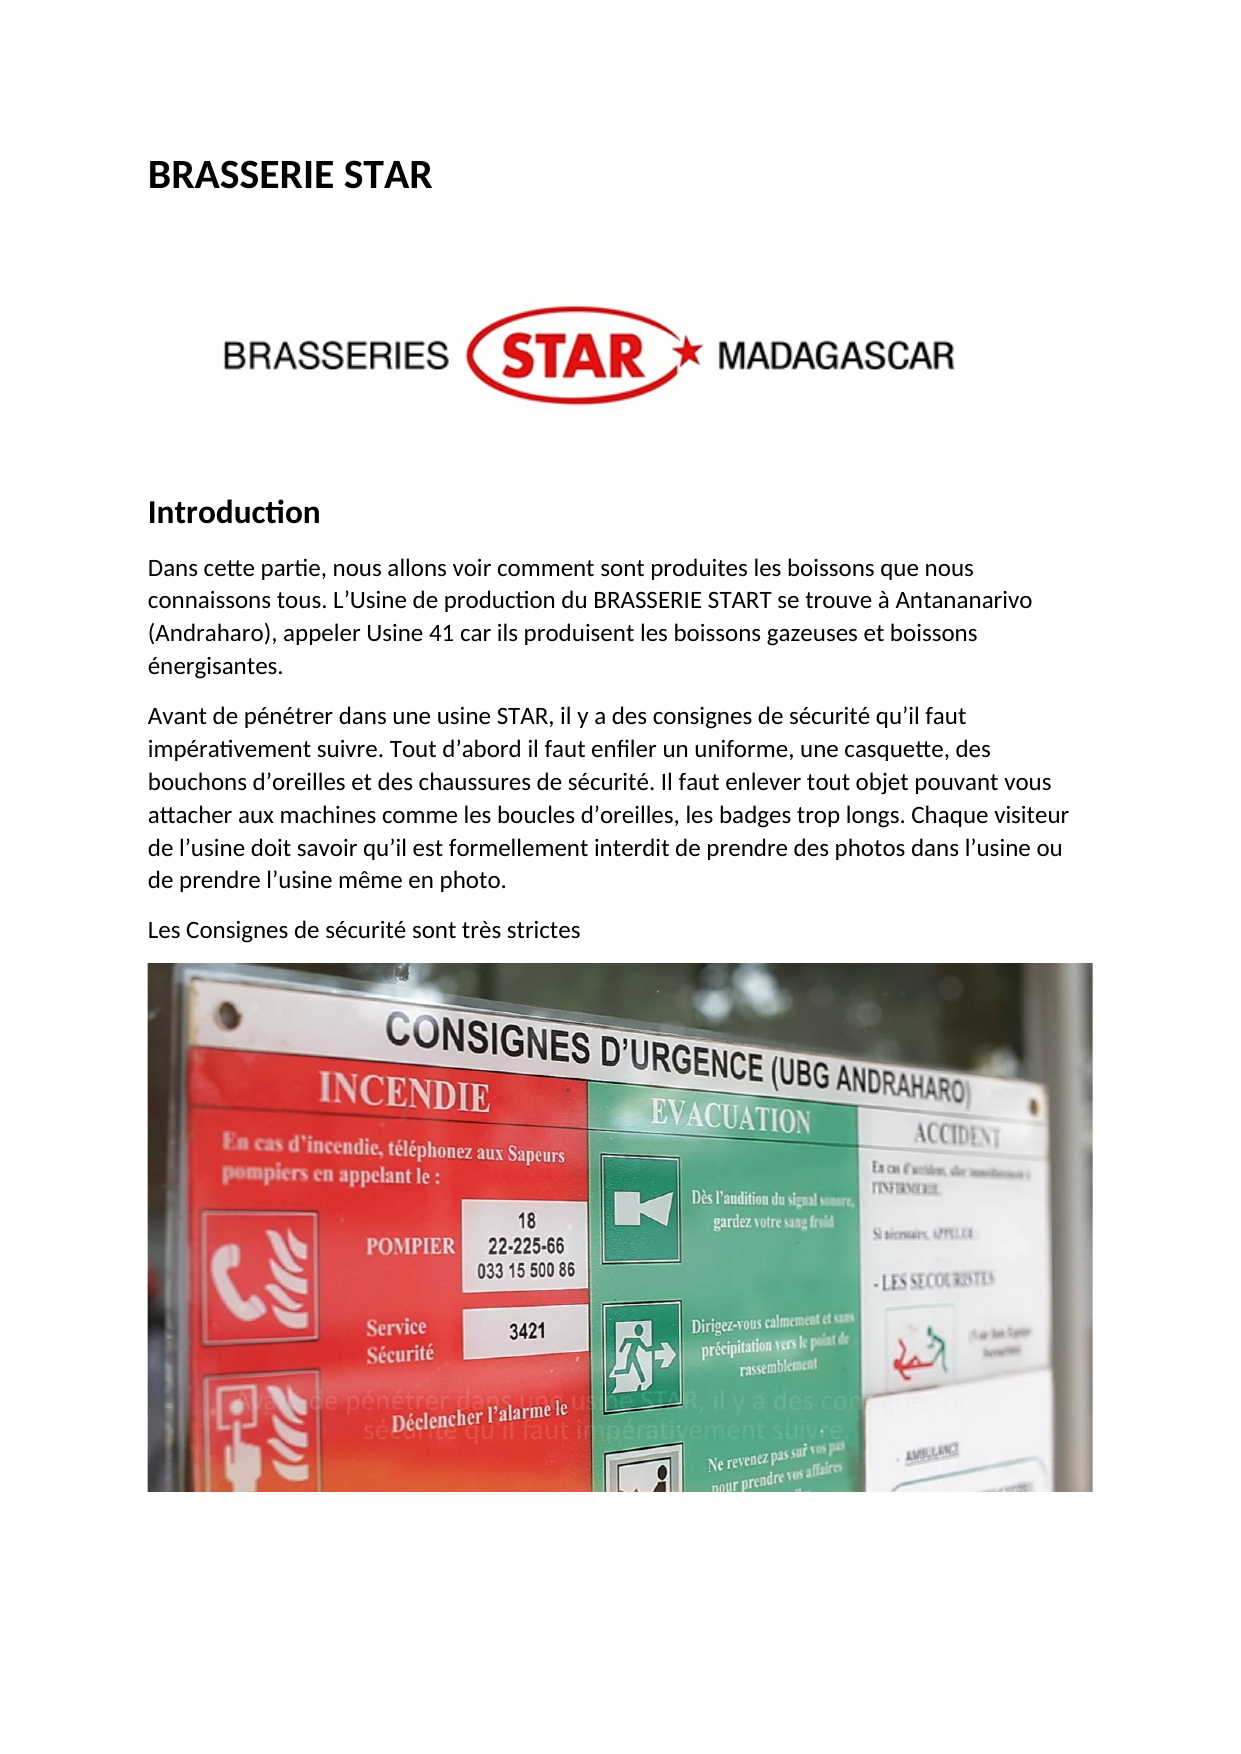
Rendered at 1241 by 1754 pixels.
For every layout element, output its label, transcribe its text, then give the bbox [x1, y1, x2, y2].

text Dans cette partie, nous allons voir comment sont produites les boissons que nous connaissons tous. L’Usine de production du BRASSERIE START se trouve à Antananarivo (Andraharo), appeler Usine 41 car ils produisent les boissons gazeuses et boissons énergisantes. [148, 552, 1093, 681]
picture [147, 963, 1093, 1492]
text BRASSERIE STAR [148, 148, 1093, 198]
text Introduction [148, 491, 1093, 532]
picture [147, 219, 1026, 473]
text Avant de pénétrer dans une usine STAR, il y a des consignes de sécurité qu’il faut impérativement suivre. Tout d’abord il faut enfiler un uniforme, une casquette, des bouchons d’oreilles et des chaussures de sécurité. Il faut enlever tout objet pouvant vous attacher aux machines comme les boucles d’oreilles, les badges trop longs. Chaque visiteur de l’usine doit savoir qu’il est formellement interdit de prendre des photos dans l’usine ou de prendre l’usine même en photo. [148, 700, 1093, 895]
text Les Consignes de sécurité sont très strictes [148, 914, 1093, 945]
